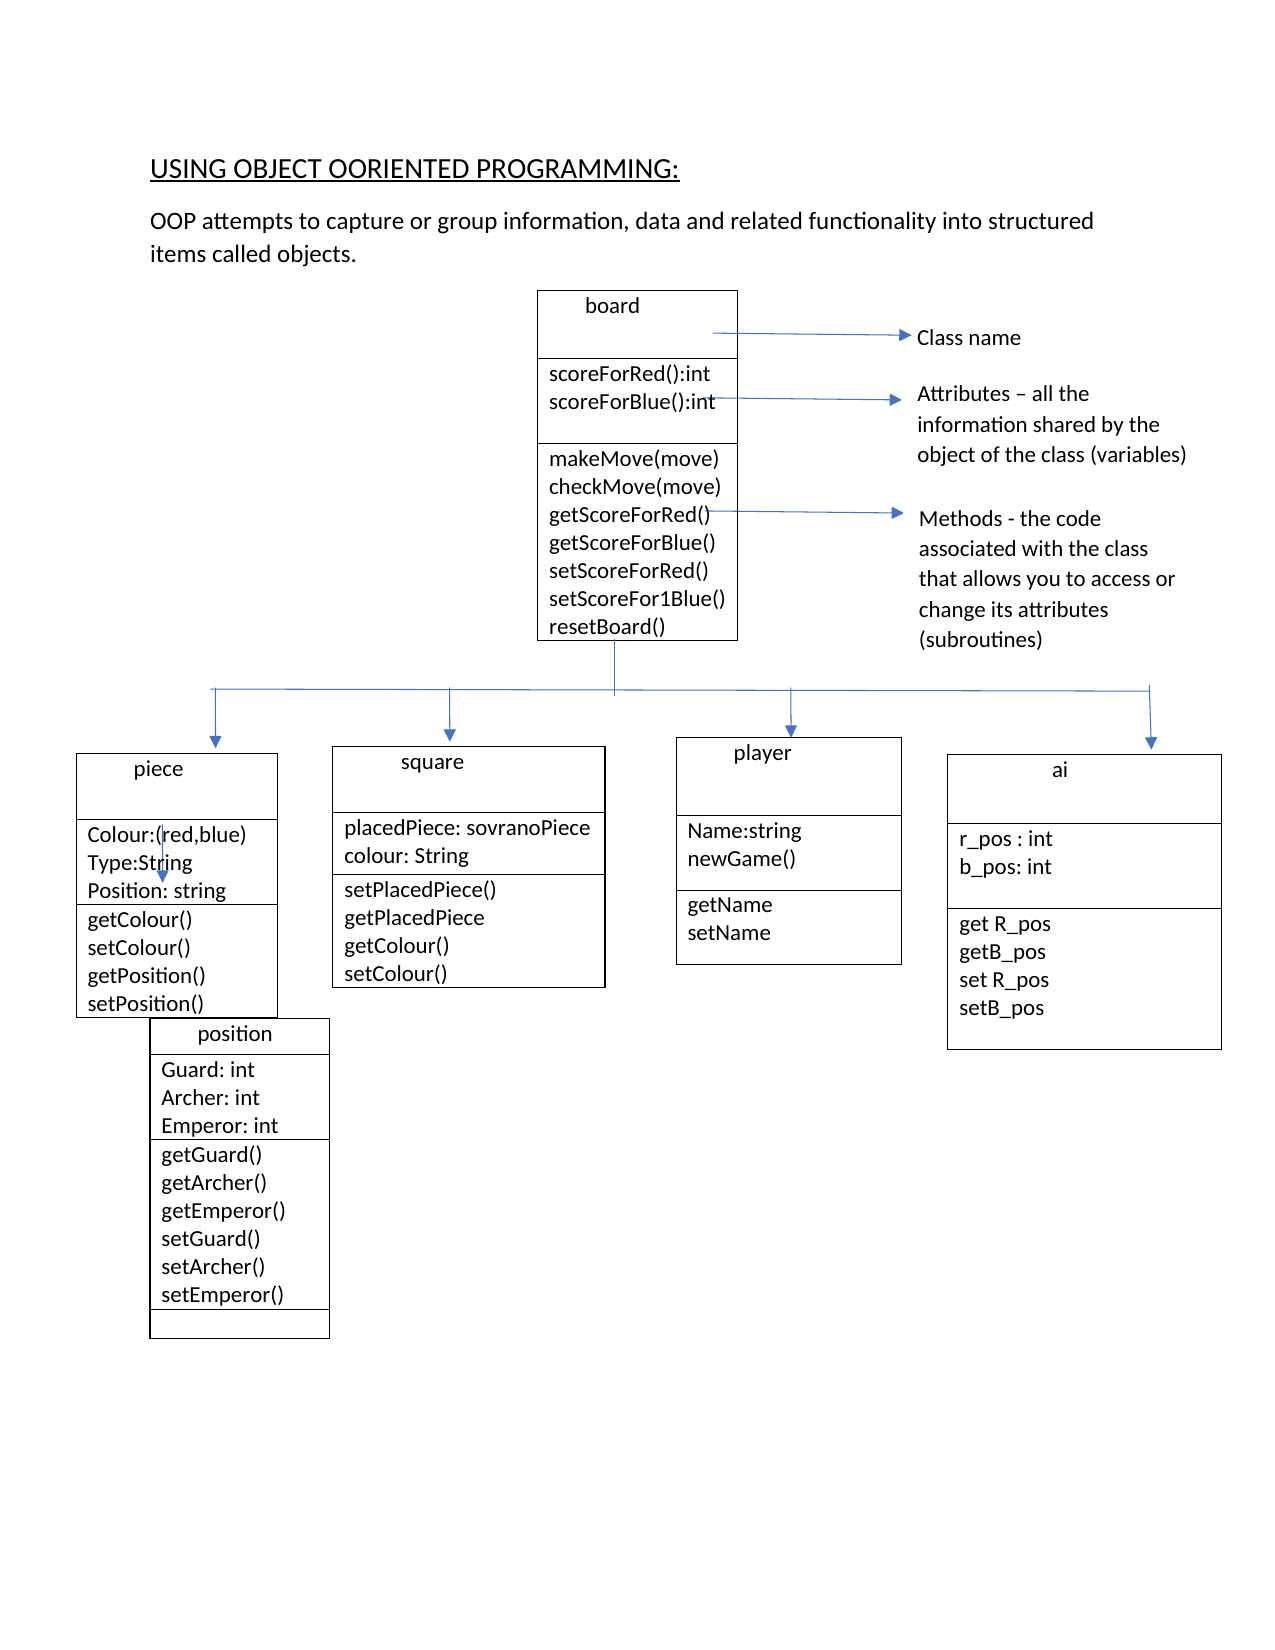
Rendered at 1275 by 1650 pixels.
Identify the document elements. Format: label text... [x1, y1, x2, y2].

table_header position [151, 1019, 329, 1054]
table_cell placedPiece: sovranoPiece colour: String [333, 813, 604, 874]
table_cell Guard: int Archer: int Emperor: int [151, 1055, 329, 1139]
table_cell getName setName [677, 891, 901, 964]
table_cell [151, 1310, 329, 1338]
table_cell setPlacedPiece() getPlacedPiece getColour() setColour() [333, 875, 604, 987]
table_cell Name:string newGame() [677, 816, 901, 889]
table_cell Colour:(red,blue) Type:String Position: string [77, 820, 277, 904]
table_cell makeMove(move) checkMove(move) getScoreForRed() getScoreForBlue() setScoreForRed() setScoreFor1Blue() resetBoard() [538, 444, 737, 640]
table_header square [333, 747, 604, 812]
text OOP attempts to capture or group information, data and related functionality into structured items called objects. [150, 205, 1125, 268]
table_cell get R_pos getB_pos set R_pos setB_pos [948, 909, 1221, 1049]
table_cell getColour() setColour() getPosition() setPosition() [77, 905, 277, 1017]
table_header board [538, 291, 737, 358]
table_cell getGuard() getArcher() getEmperor() setGuard() setArcher() setEmperor() [151, 1140, 329, 1308]
text USING OBJECT OORIENTED PROGRAMMING: [150, 150, 1125, 186]
table_cell r_pos : int b_pos: int [948, 824, 1221, 908]
table_header piece [77, 754, 277, 819]
table_header ai [948, 755, 1221, 823]
table_header player [677, 738, 901, 815]
table_cell scoreForRed():int scoreForBlue():int [538, 359, 737, 443]
